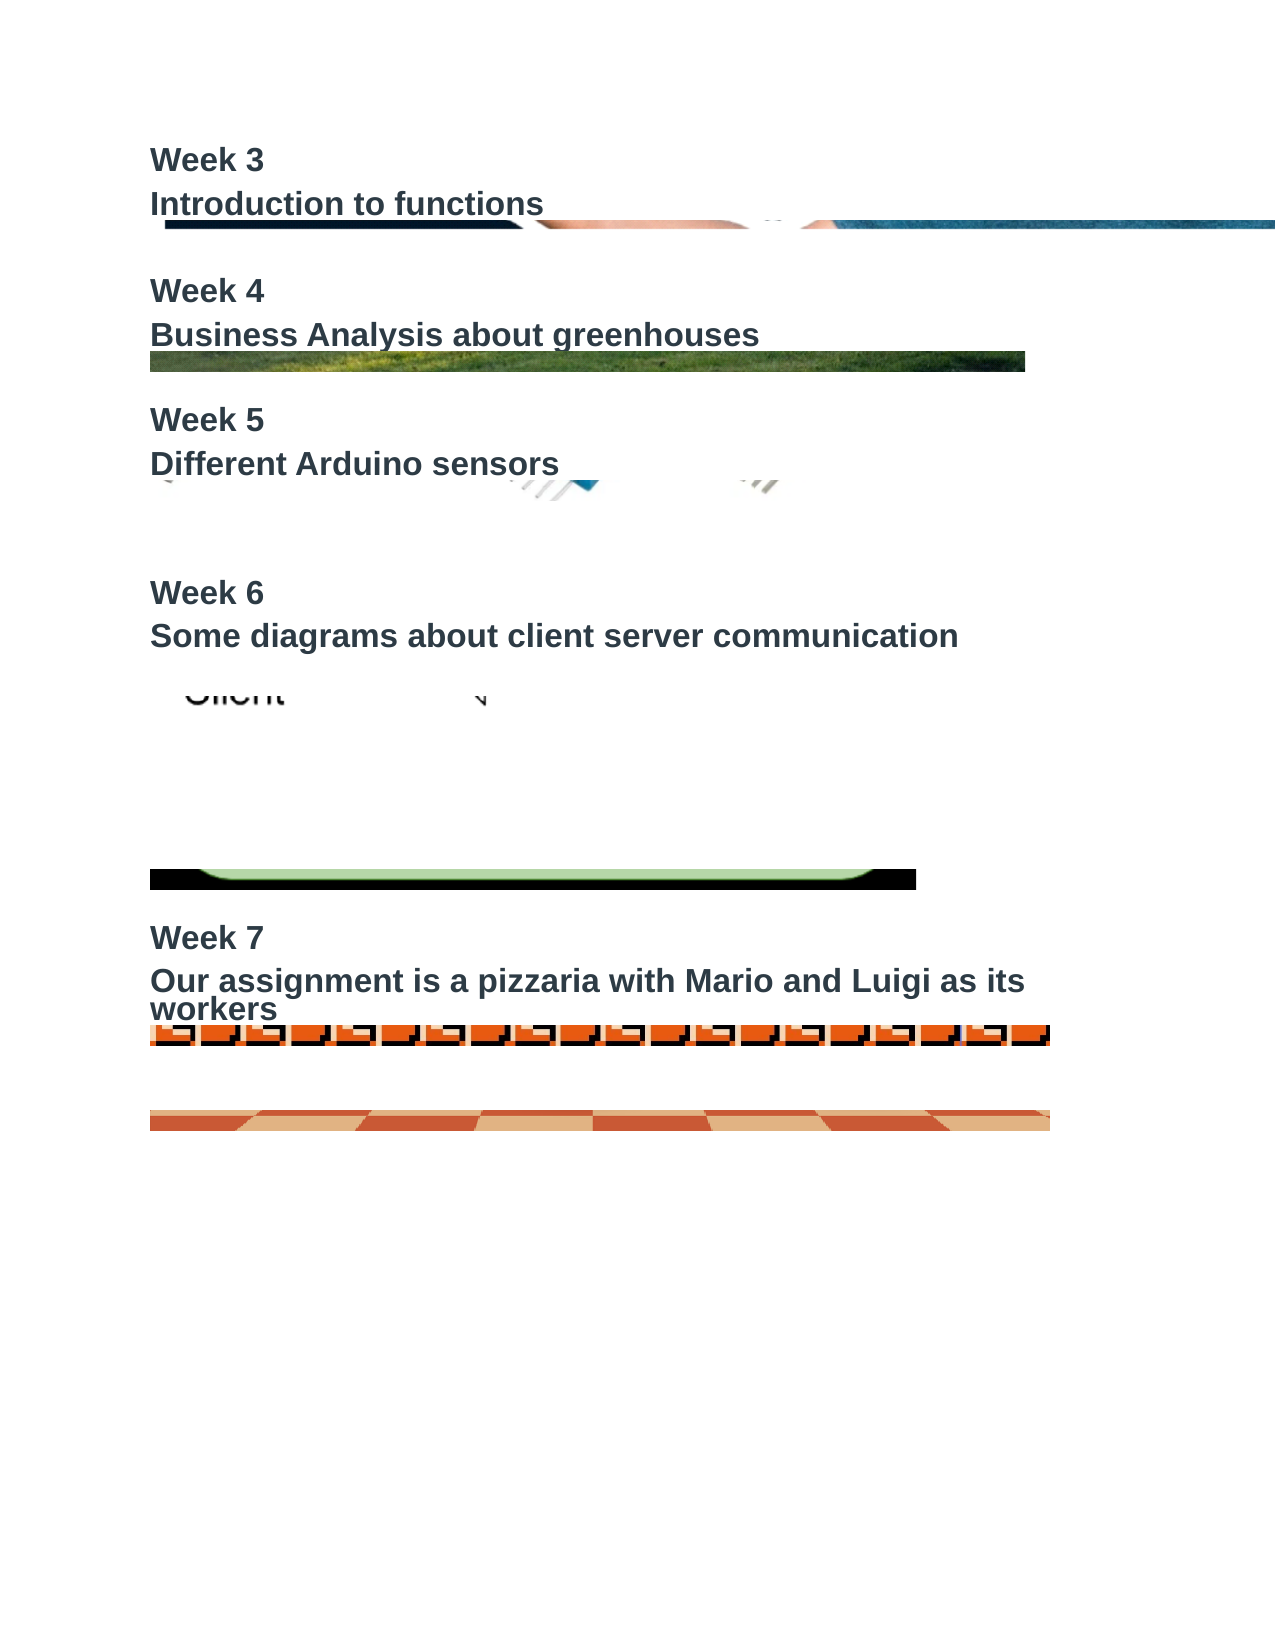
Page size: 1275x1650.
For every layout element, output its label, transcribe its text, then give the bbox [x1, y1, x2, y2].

text Week 4 [150, 281, 1125, 308]
text Business Analysis about greenhouses [150, 324, 1125, 352]
text Some diagrams about client server communication [150, 626, 1125, 653]
text Introduction to functions [150, 194, 1125, 220]
text Week 3 [150, 150, 1125, 177]
text Week 5 [150, 410, 1125, 437]
text Different Arduino sensors [150, 453, 1125, 481]
text Week 7 [150, 928, 1125, 955]
text Our assignment is a pizzaria with Mario and Luigi as its workers [150, 971, 1125, 1025]
text Week 6 [150, 582, 1125, 609]
